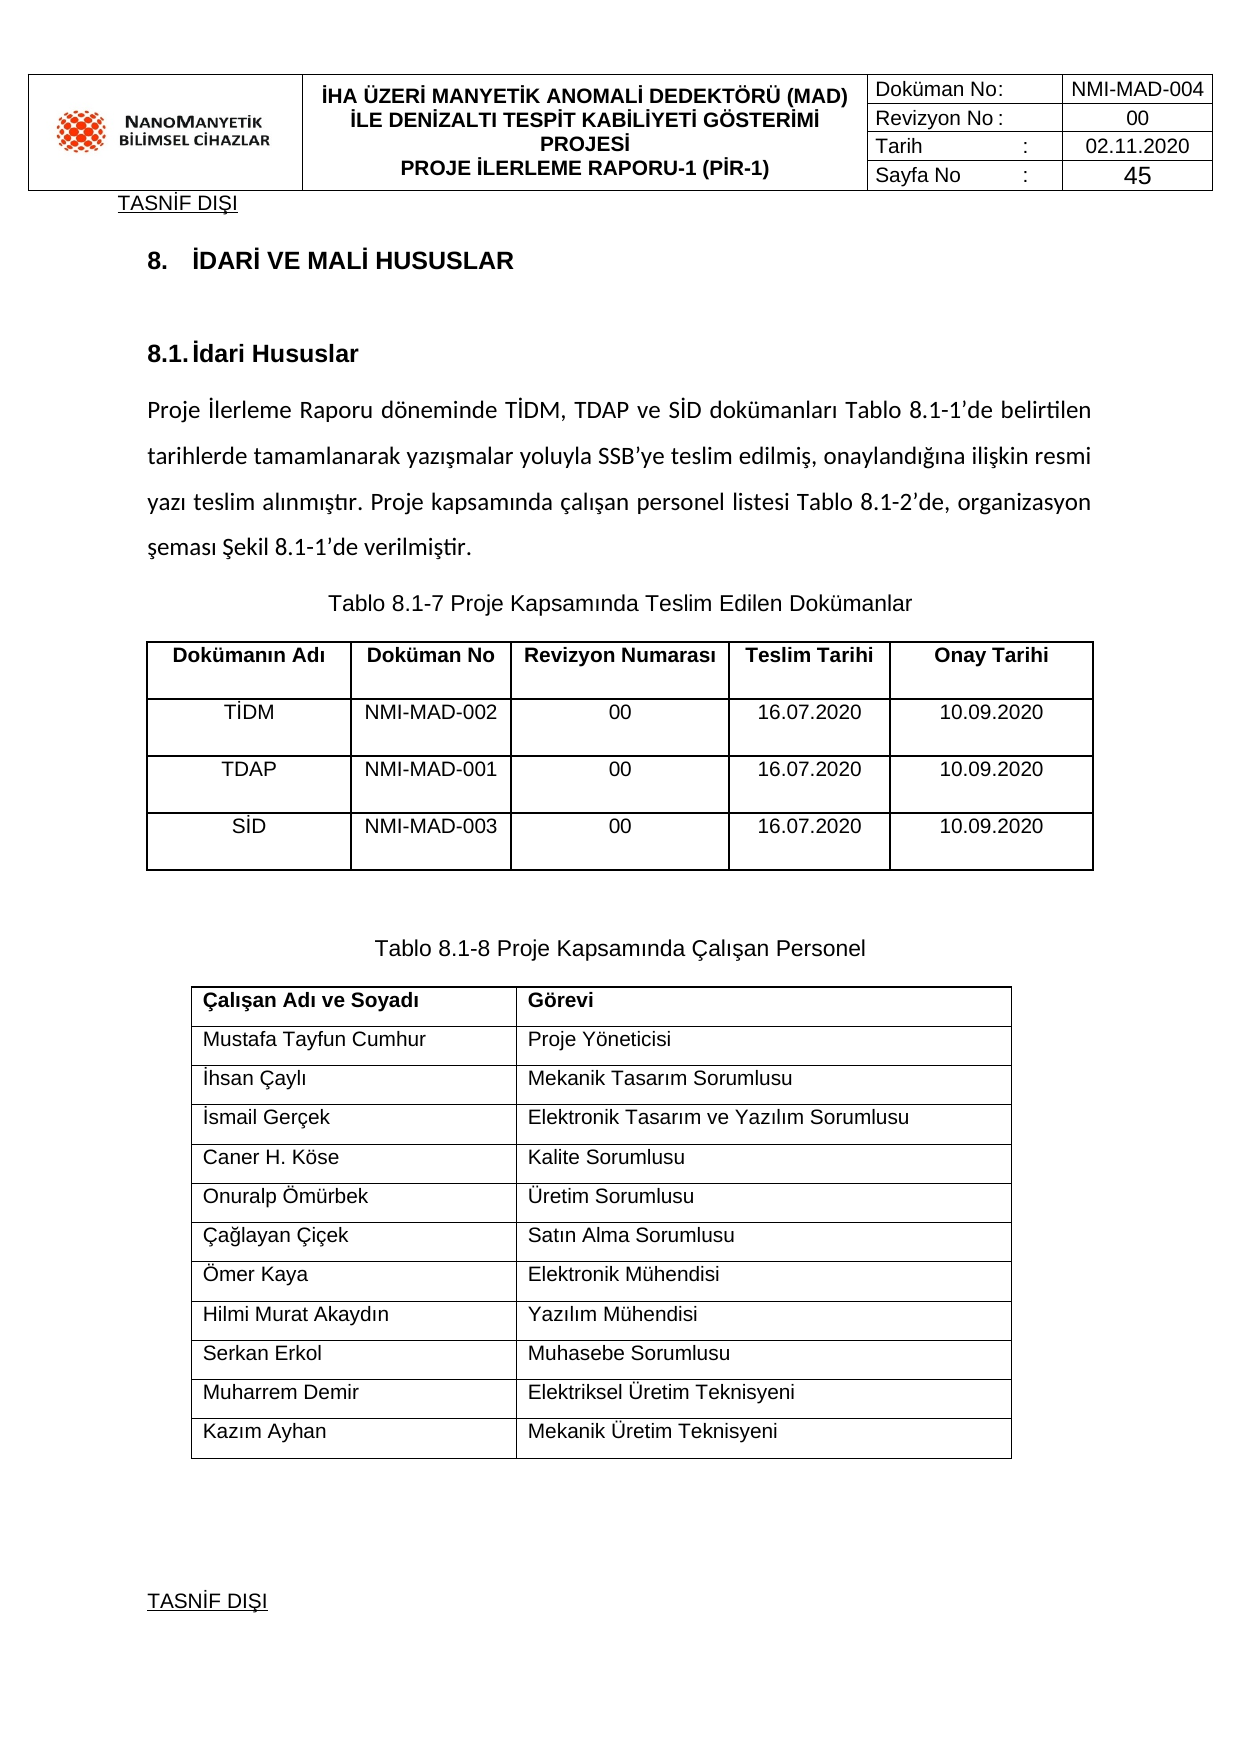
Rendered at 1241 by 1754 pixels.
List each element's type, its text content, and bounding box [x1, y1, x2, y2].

table_cell İsmail Gerçek [192, 1105, 516, 1143]
table_cell NMI-MAD-003 [352, 814, 510, 869]
table_cell Kalite Sorumlusu [517, 1145, 1011, 1183]
table_cell NMI-MAD-001 [352, 757, 510, 812]
table_cell Elektronik Mühendisi [517, 1262, 1011, 1301]
table_cell Çağlayan Çiçek [192, 1223, 516, 1261]
table_cell 00 [512, 814, 728, 869]
table_cell Ömer Kaya [192, 1262, 516, 1301]
table_cell Muhasebe Sorumlusu [517, 1341, 1011, 1379]
table_cell Elektriksel Üretim Teknisyeni [517, 1380, 1011, 1418]
table_cell 00 [512, 700, 728, 755]
table_cell Mekanik Üretim Teknisyeni [517, 1419, 1011, 1458]
table_cell Onuralp Ömürbek [192, 1184, 516, 1222]
table_cell Serkan Erkol [192, 1341, 516, 1379]
table_header Doküman No [352, 643, 510, 698]
table_cell Hilmi Murat Akaydın [192, 1302, 516, 1340]
picture [35, 92, 295, 172]
text Proje İlerleme Raporu döneminde TİDM, TDAP ve SİD dokümanları Tablo 8.1-1’de belirtilen tarihlerde tamamlanarak yazışmalar yoluyla SSB’ye teslim edilmiş, onaylandığına ilişkin resmi yazı teslim alınmıştır. Proje kapsamında çalışan personel listesi Tablo 8.1-2’de, organizasyon şeması Şekil 8.1-1’de verilmiştir. [147, 394, 1093, 562]
table_cell SİD [148, 814, 350, 869]
table_cell Elektronik Tasarım ve Yazılım Sorumlusu [517, 1105, 1011, 1143]
table_cell 10.09.2020 [891, 757, 1092, 812]
table_cell NMI-MAD-002 [352, 700, 510, 755]
table_header Çalışan Adı ve Soyadı [192, 988, 516, 1026]
table_header Onay Tarihi [891, 643, 1092, 698]
table_cell 10.09.2020 [891, 814, 1092, 869]
table_cell TDAP [148, 757, 350, 812]
table_header Dokümanın Adı [148, 643, 350, 698]
table_cell 16.07.2020 [730, 814, 889, 869]
table_header Teslim Tarihi [730, 643, 889, 698]
table_cell Mustafa Tayfun Cumhur [192, 1027, 516, 1065]
table_cell Satın Alma Sorumlusu [517, 1223, 1011, 1261]
table_cell Muharrem Demir [192, 1380, 516, 1418]
table_cell Caner H. Köse [192, 1145, 516, 1183]
table_cell 00 [512, 757, 728, 812]
subtitle İdari Hususlar [147, 339, 1093, 367]
table_cell Mekanik Tasarım Sorumlusu [517, 1066, 1011, 1104]
subtitle İDARİ VE MALİ HUSUSLAR [147, 246, 1093, 274]
table_cell Proje Yöneticisi [517, 1027, 1011, 1065]
table_header Revizyon Numarası [512, 643, 728, 698]
table_cell Yazılım Mühendisi [517, 1302, 1011, 1340]
table_cell İhsan Çaylı [192, 1066, 516, 1104]
table_header Görevi [517, 988, 1011, 1026]
table_cell 16.07.2020 [730, 700, 889, 755]
table_cell Üretim Sorumlusu [517, 1184, 1011, 1222]
table_cell TİDM [148, 700, 350, 755]
table_cell Kazım Ayhan [192, 1419, 516, 1458]
table_cell 16.07.2020 [730, 757, 889, 812]
table_cell 10.09.2020 [891, 700, 1092, 755]
